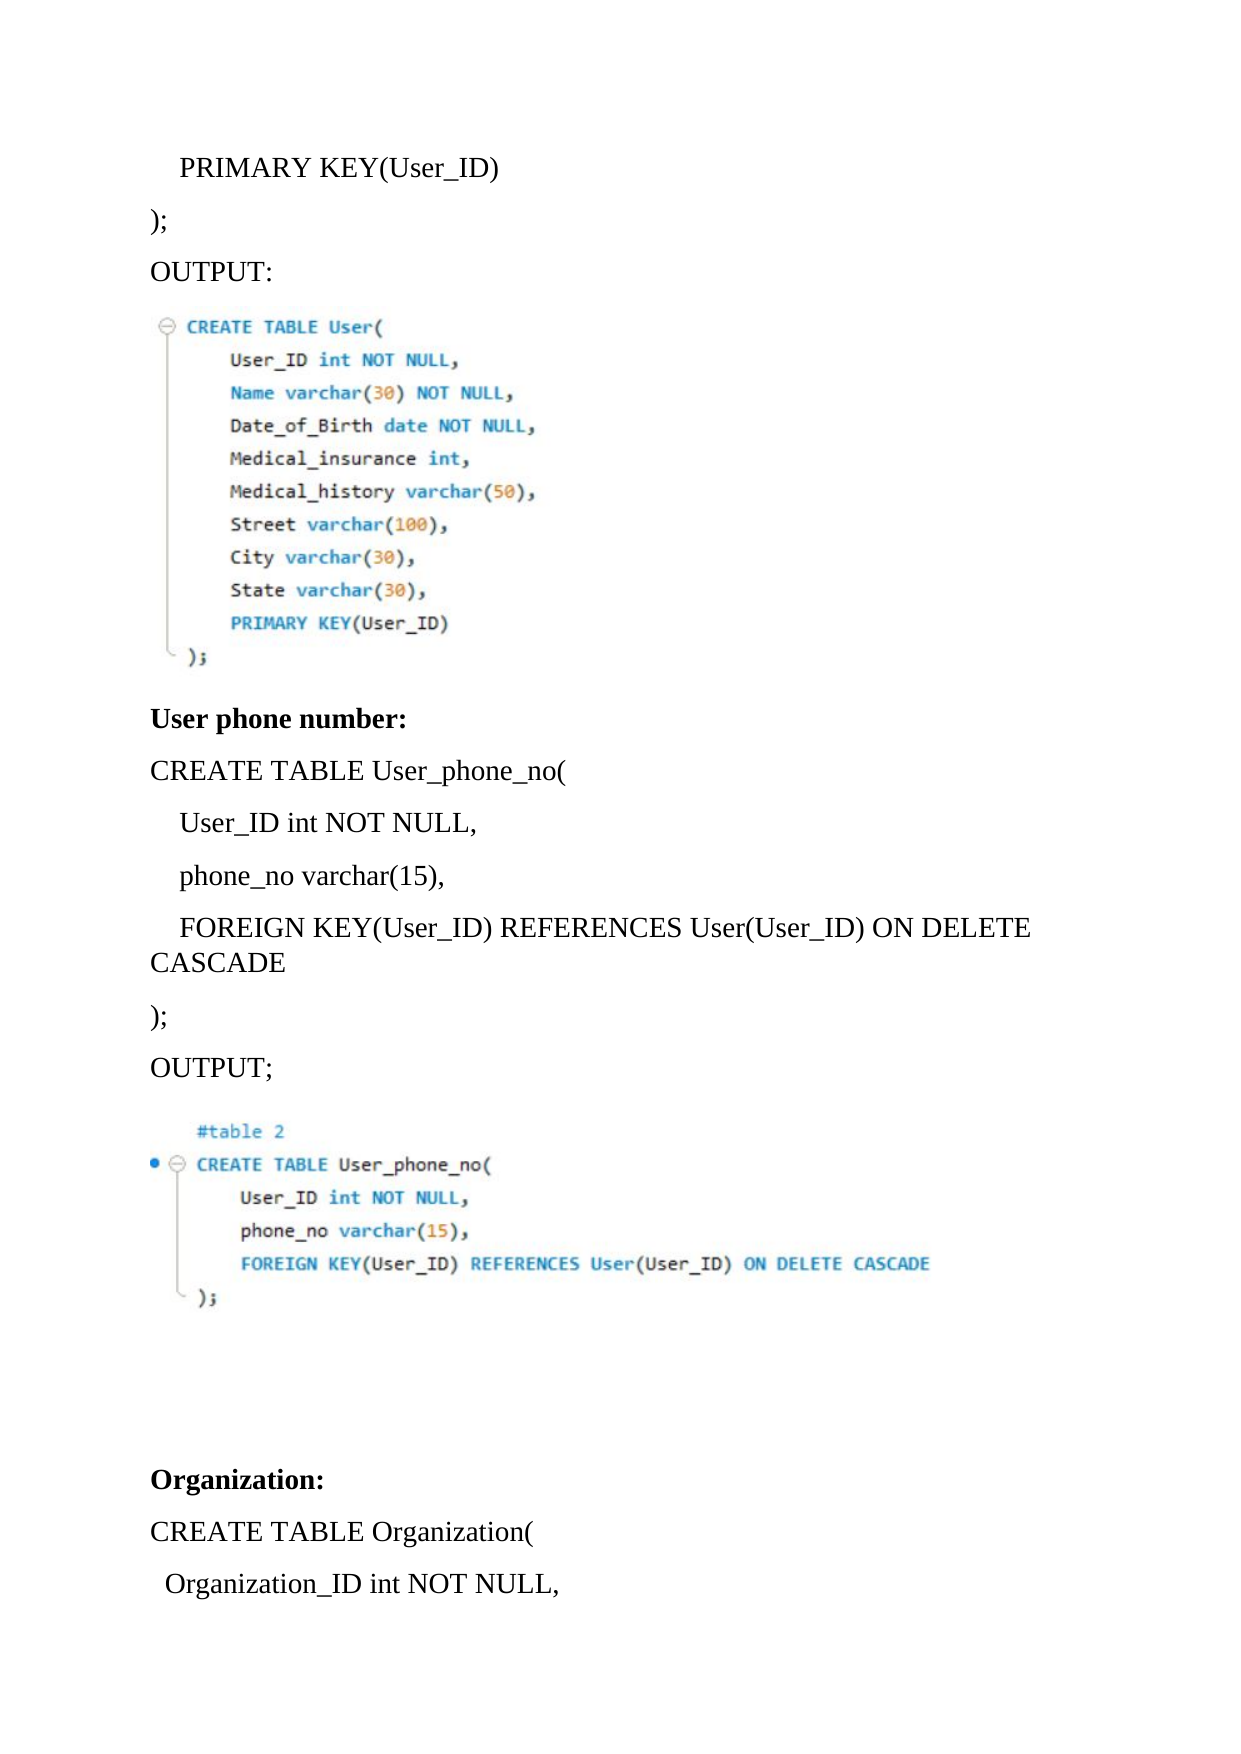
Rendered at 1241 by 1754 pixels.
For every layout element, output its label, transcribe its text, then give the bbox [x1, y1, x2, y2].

text CREATE TABLE Organization( [150, 1514, 1090, 1548]
picture [150, 306, 743, 683]
text CREATE TABLE User_phone_no( [150, 753, 1090, 787]
text OUTPUT; [150, 1050, 1090, 1083]
text Organization: [150, 1462, 1090, 1496]
text PRIMARY KEY(User_ID) [150, 150, 1090, 183]
text phone_no varchar(15), [150, 858, 1090, 891]
text User_ID int NOT NULL, [150, 806, 1090, 839]
text OUTPUT: [150, 254, 1090, 288]
text Organization_ID int NOT NULL, [150, 1567, 1090, 1600]
text User phone number: [150, 701, 1090, 735]
text ); [150, 998, 1090, 1031]
picture [150, 1102, 973, 1340]
text FOREIGN KEY(User_ID) REFERENCES User(User_ID) ON DELETE CASCADE [150, 910, 1090, 979]
text ); [150, 202, 1090, 236]
